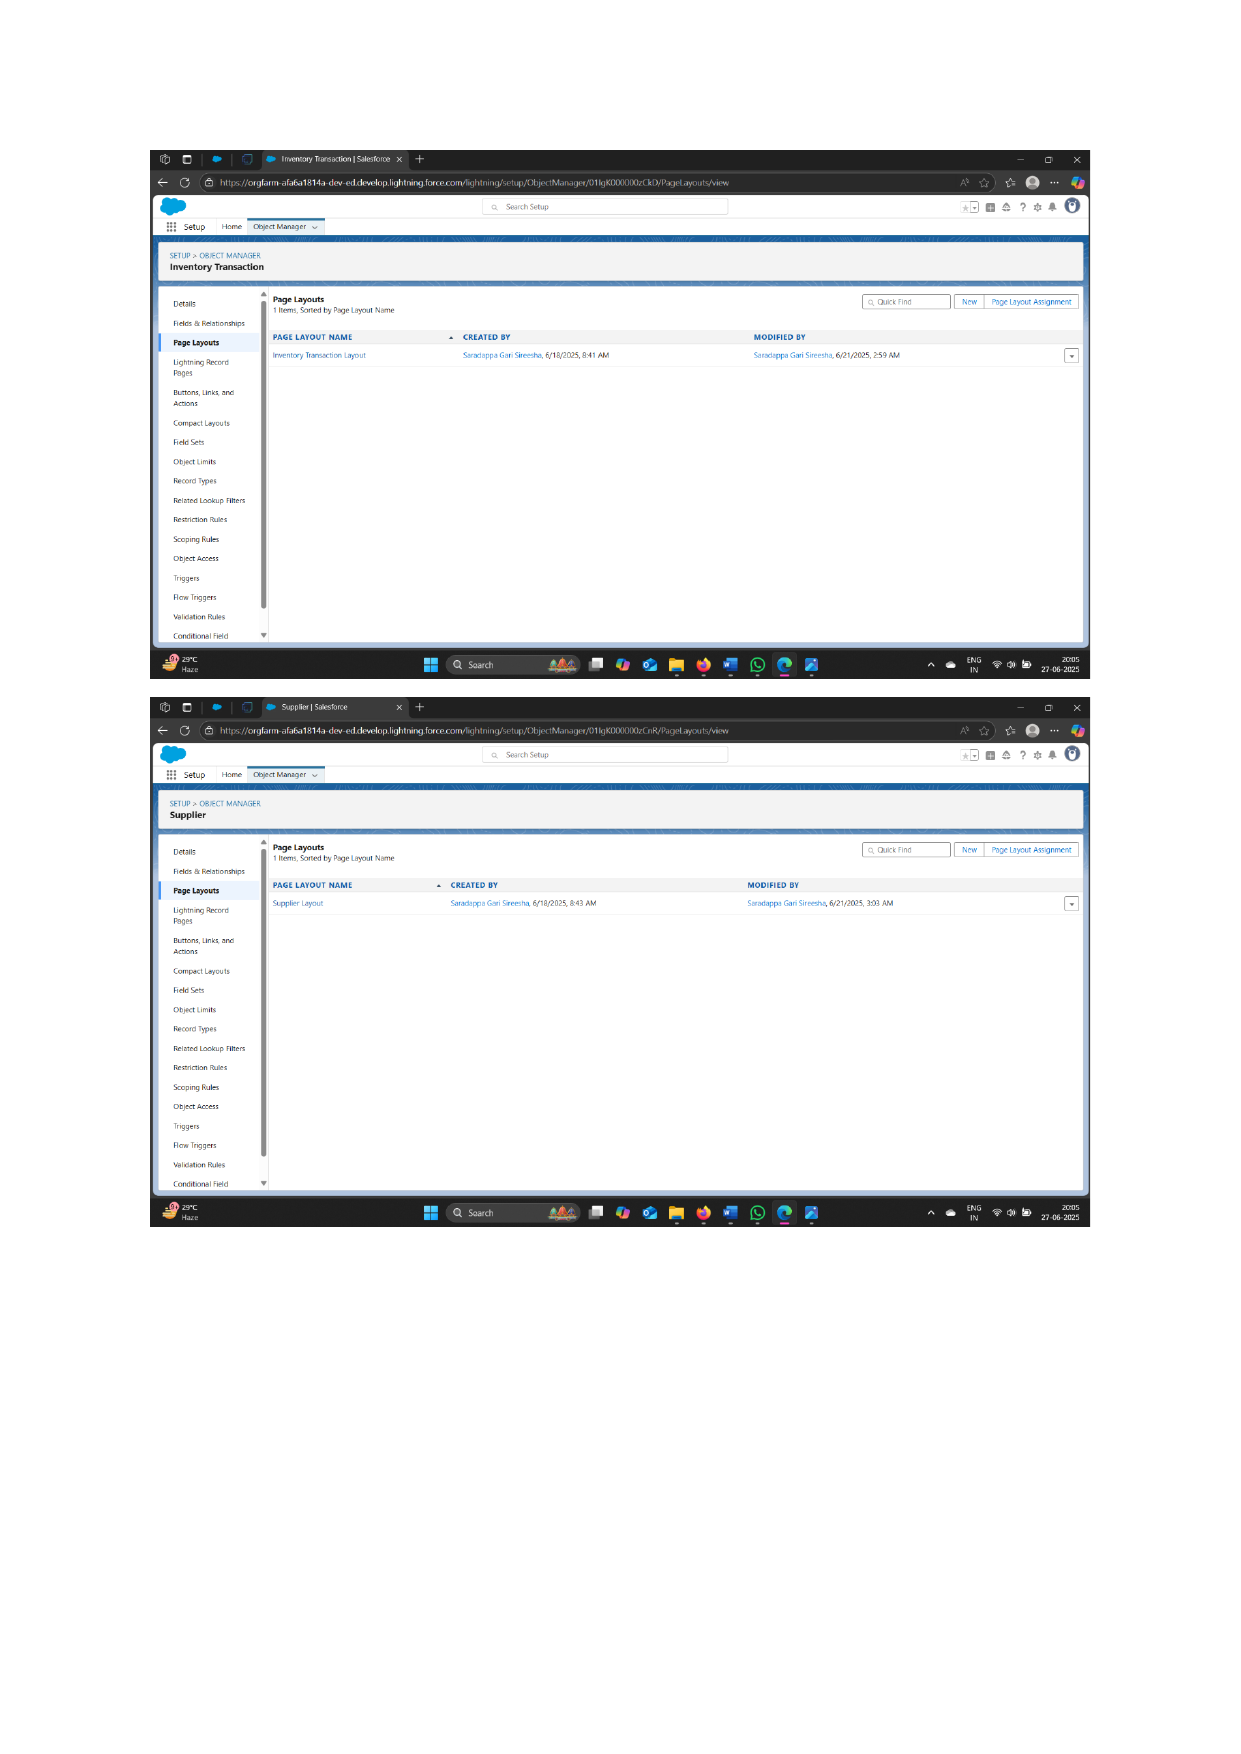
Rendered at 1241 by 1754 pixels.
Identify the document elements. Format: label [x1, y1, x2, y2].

picture [150, 697, 1091, 1227]
picture [150, 150, 1091, 679]
